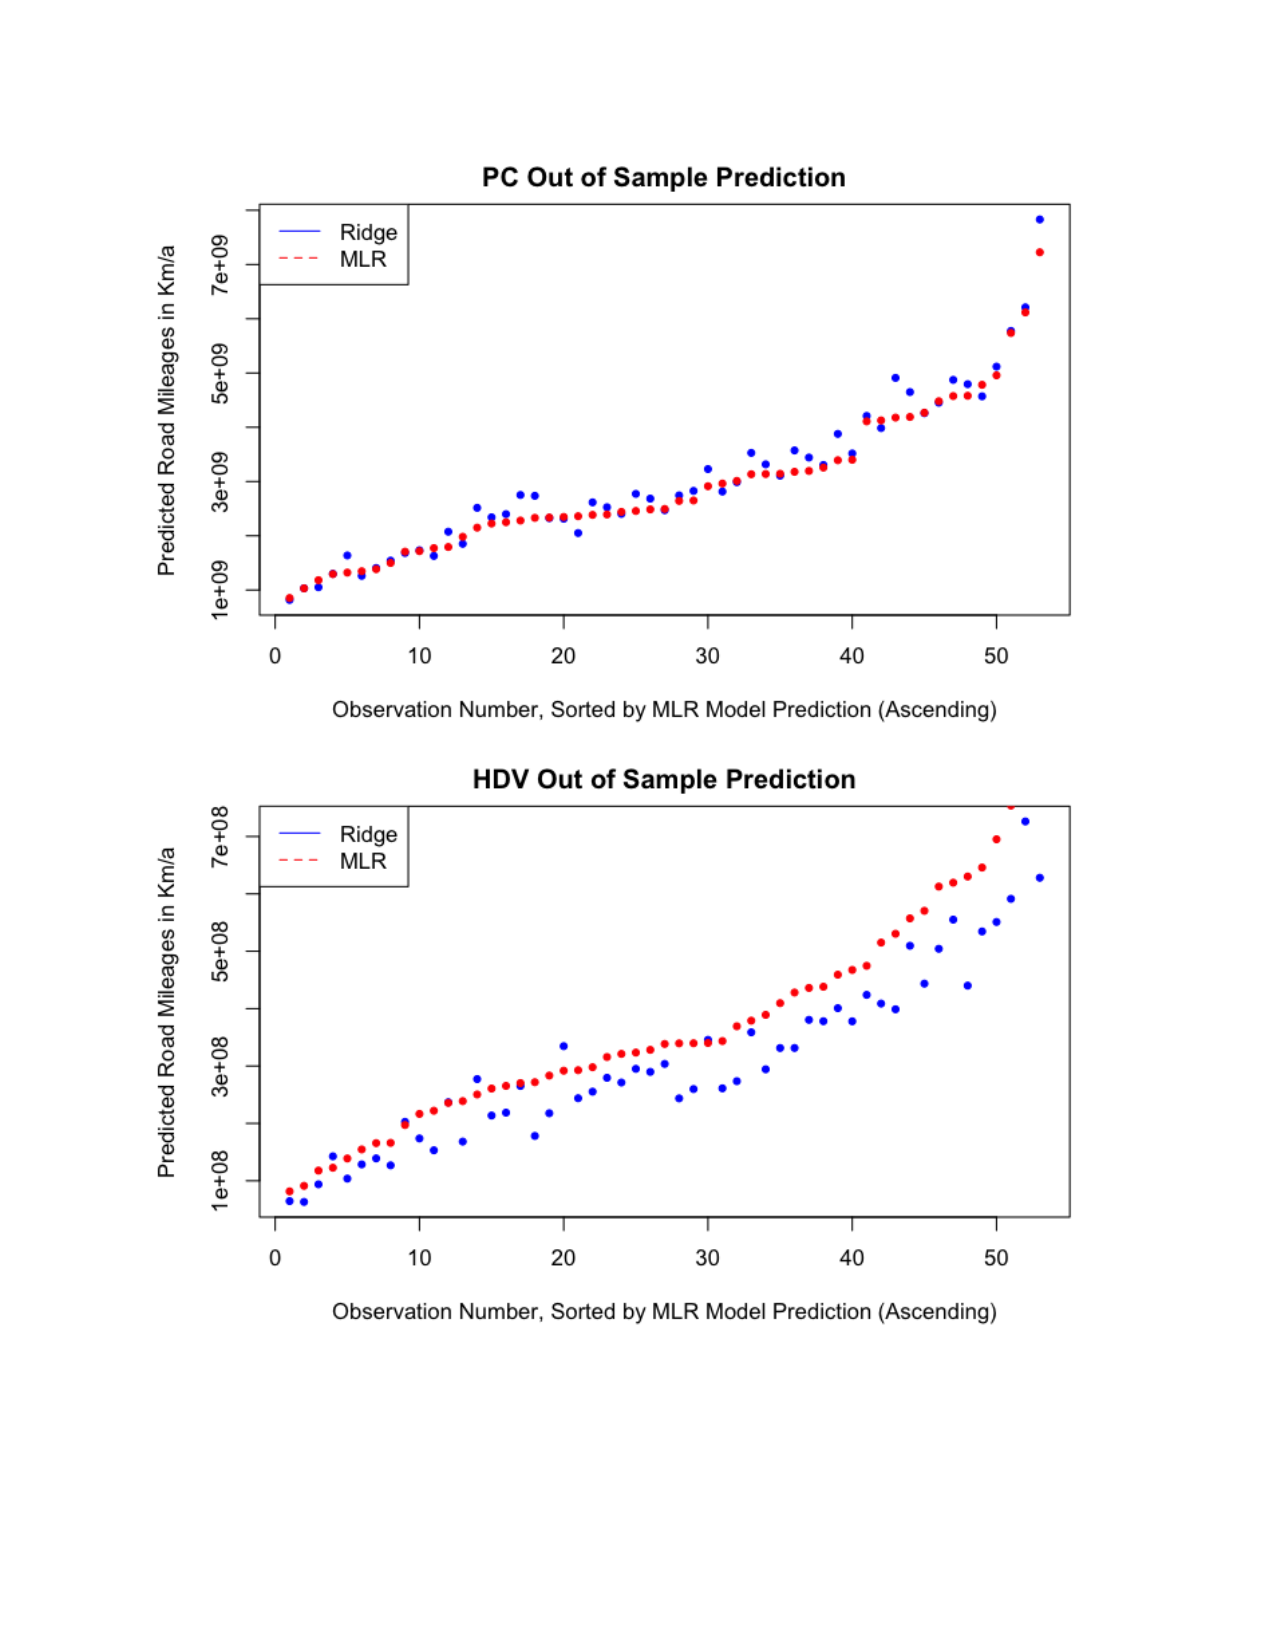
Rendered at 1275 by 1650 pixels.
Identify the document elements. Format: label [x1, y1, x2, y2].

picture [150, 150, 1125, 1354]
